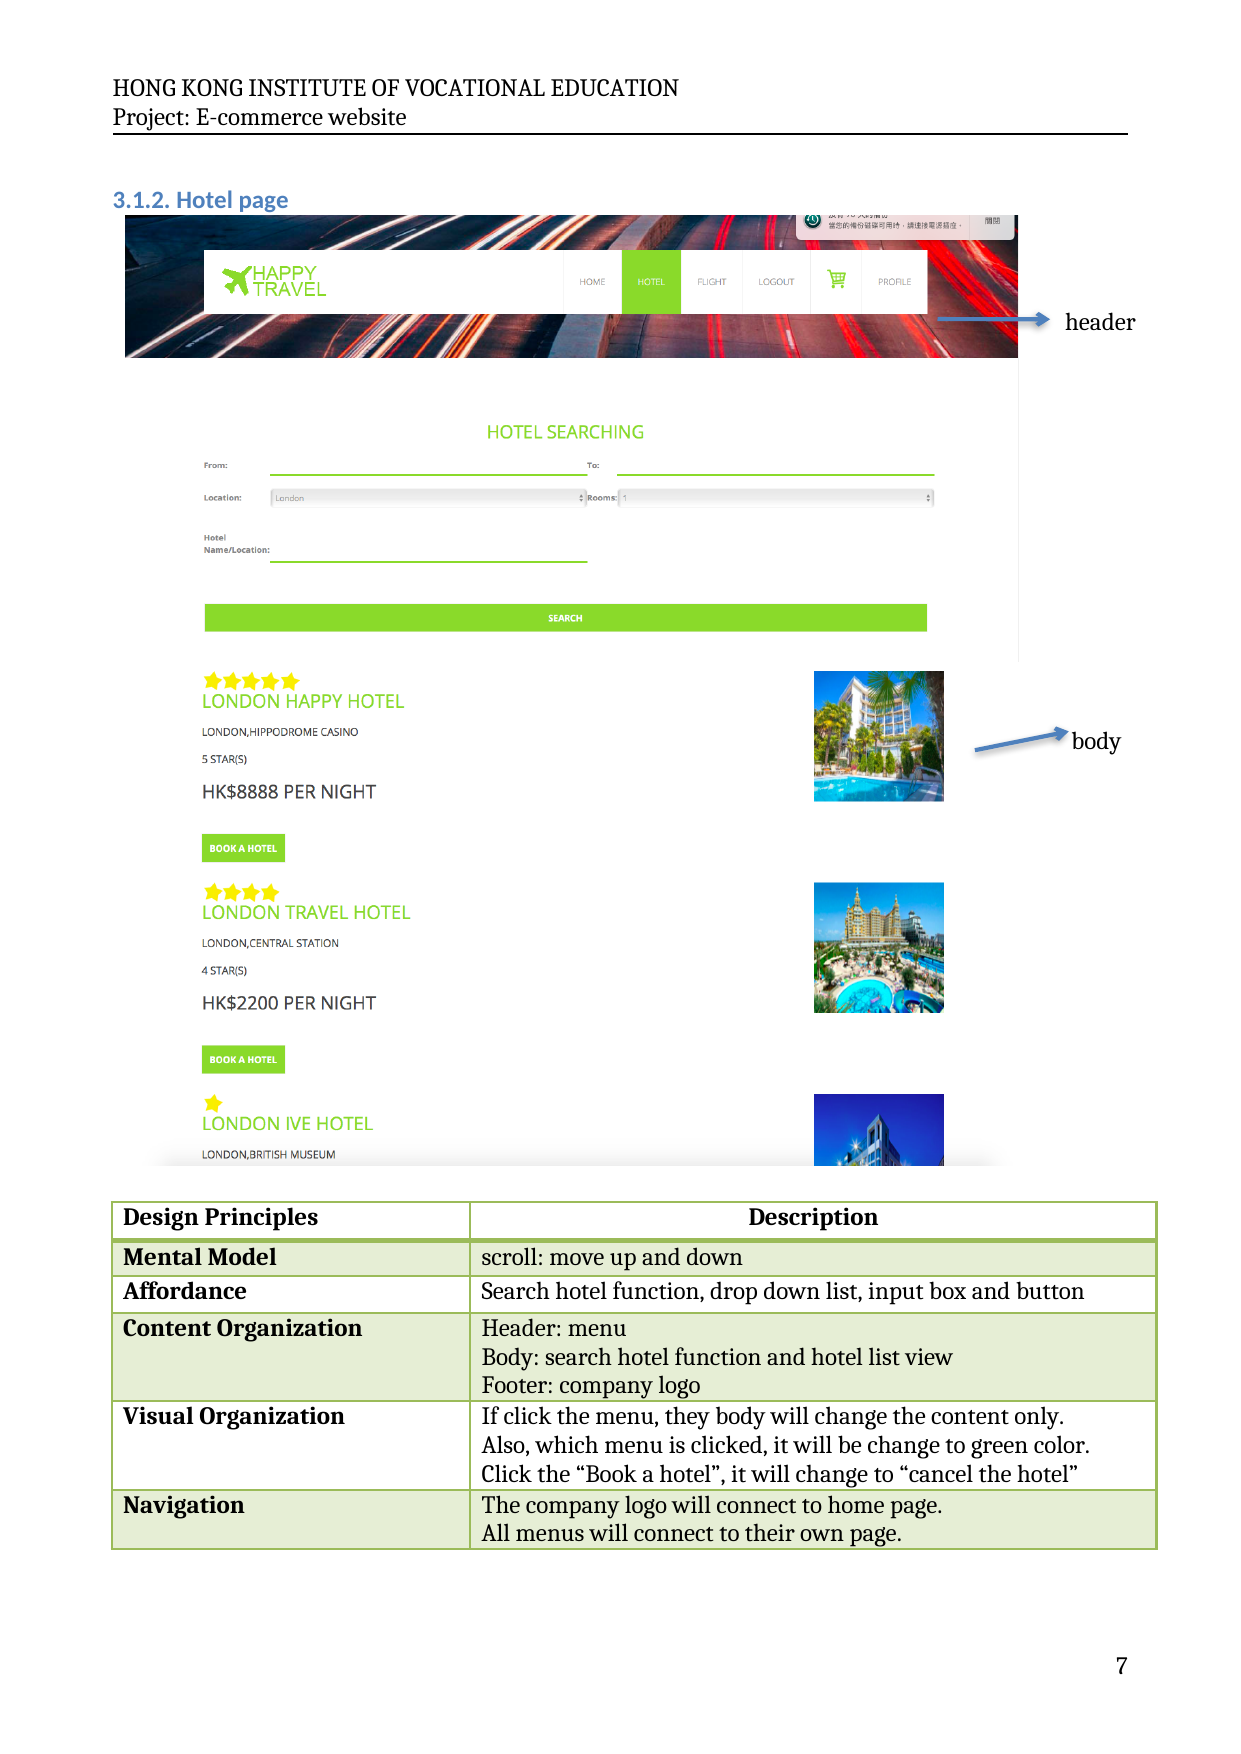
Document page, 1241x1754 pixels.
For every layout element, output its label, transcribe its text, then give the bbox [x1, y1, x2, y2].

table_cell If click the menu, they body will change the content only. Also, which menu is clicked, it will be change to green color. Click the “Book a hotel”, it will change to “cancel the hotel” [471, 1402, 1155, 1488]
table_cell The company logo will connect to home page. All menus will connect to their own page. [471, 1491, 1155, 1548]
table_cell scroll: move up and down [471, 1243, 1155, 1275]
table_cell Search hotel function, drop down list, input box and button [471, 1277, 1155, 1312]
table_cell Affordance [113, 1277, 469, 1312]
table_header Description [471, 1203, 1155, 1238]
table_cell Content Organization [113, 1314, 469, 1400]
table_cell Visual Organization [113, 1402, 469, 1488]
table_cell Navigation [113, 1491, 469, 1548]
table_cell Mental Model [113, 1243, 469, 1275]
table_cell Header: menu Body: search hotel function and hotel list view Footer: company logo [471, 1314, 1155, 1400]
table_header Design Principles [113, 1203, 469, 1238]
subtitle 3.1.2. Hotel page [112, 184, 1128, 215]
picture [115, 215, 1035, 1166]
